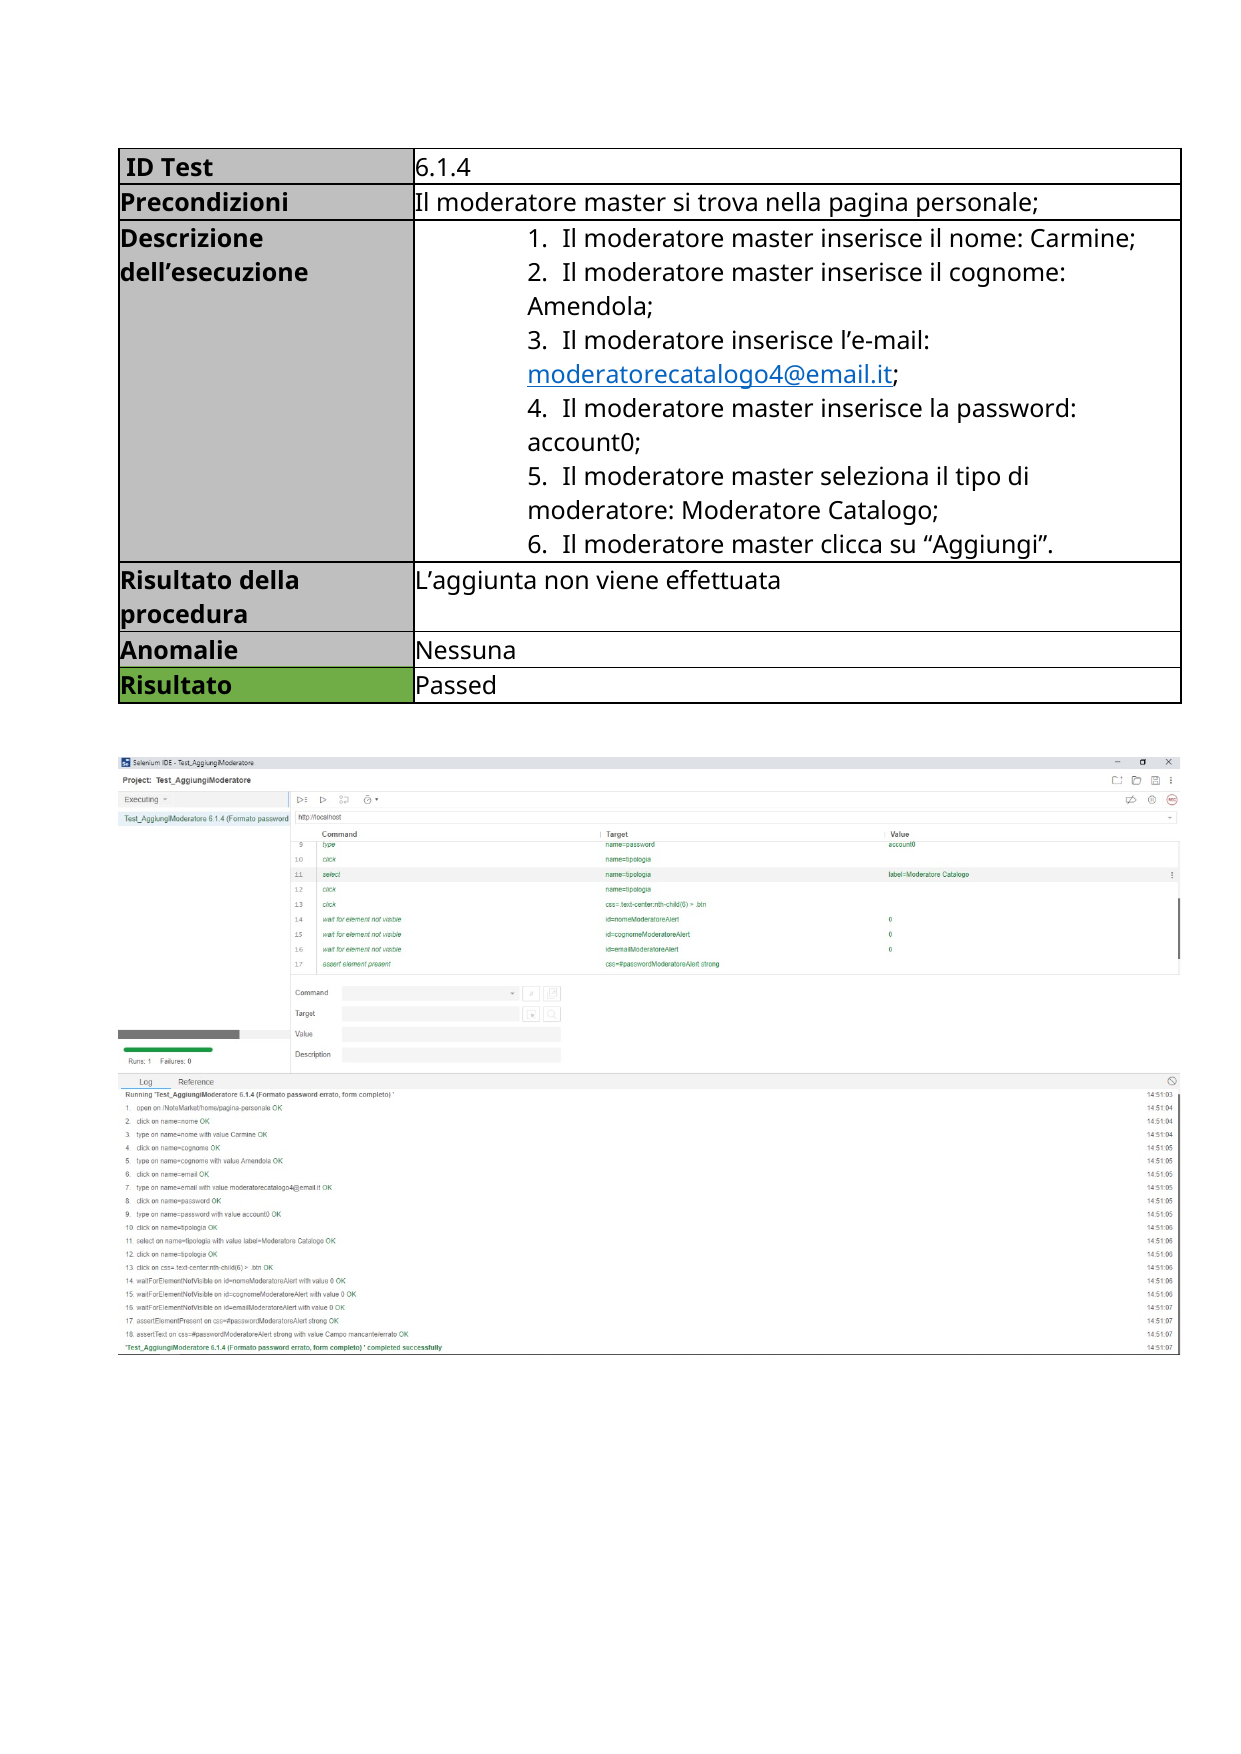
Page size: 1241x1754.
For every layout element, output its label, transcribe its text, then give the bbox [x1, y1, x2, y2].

table_cell Passed [415, 668, 1180, 702]
table_cell L’aggiunta non viene effettuata [415, 563, 1180, 631]
table_header 6.1.4 [415, 149, 1180, 183]
table_cell Risultato della procedura [120, 563, 413, 631]
table_cell Risultato [120, 668, 413, 702]
picture [118, 757, 1181, 1355]
table_cell Il moderatore master si trova nella pagina personale; [415, 185, 1180, 219]
table_cell Anomalie [120, 632, 413, 666]
table_header ID Test [120, 149, 413, 183]
table_cell Nessuna [415, 632, 1180, 666]
table_cell Precondizioni [120, 185, 413, 219]
table_cell Descrizione dell’esecuzione [120, 221, 413, 561]
table_cell Il moderatore master inserisce il nome: Carmine; Il moderatore master inserisce il cognome: Amendola; Il moderatore inserisce l’e-mail: moderatorecatalogo4@email.it; Il moderatore master inserisce la password: account0; Il moderatore master seleziona il tipo di moderatore: Moderatore Catalogo; Il moderatore master clicca su “Aggiungi”. [415, 221, 1180, 561]
